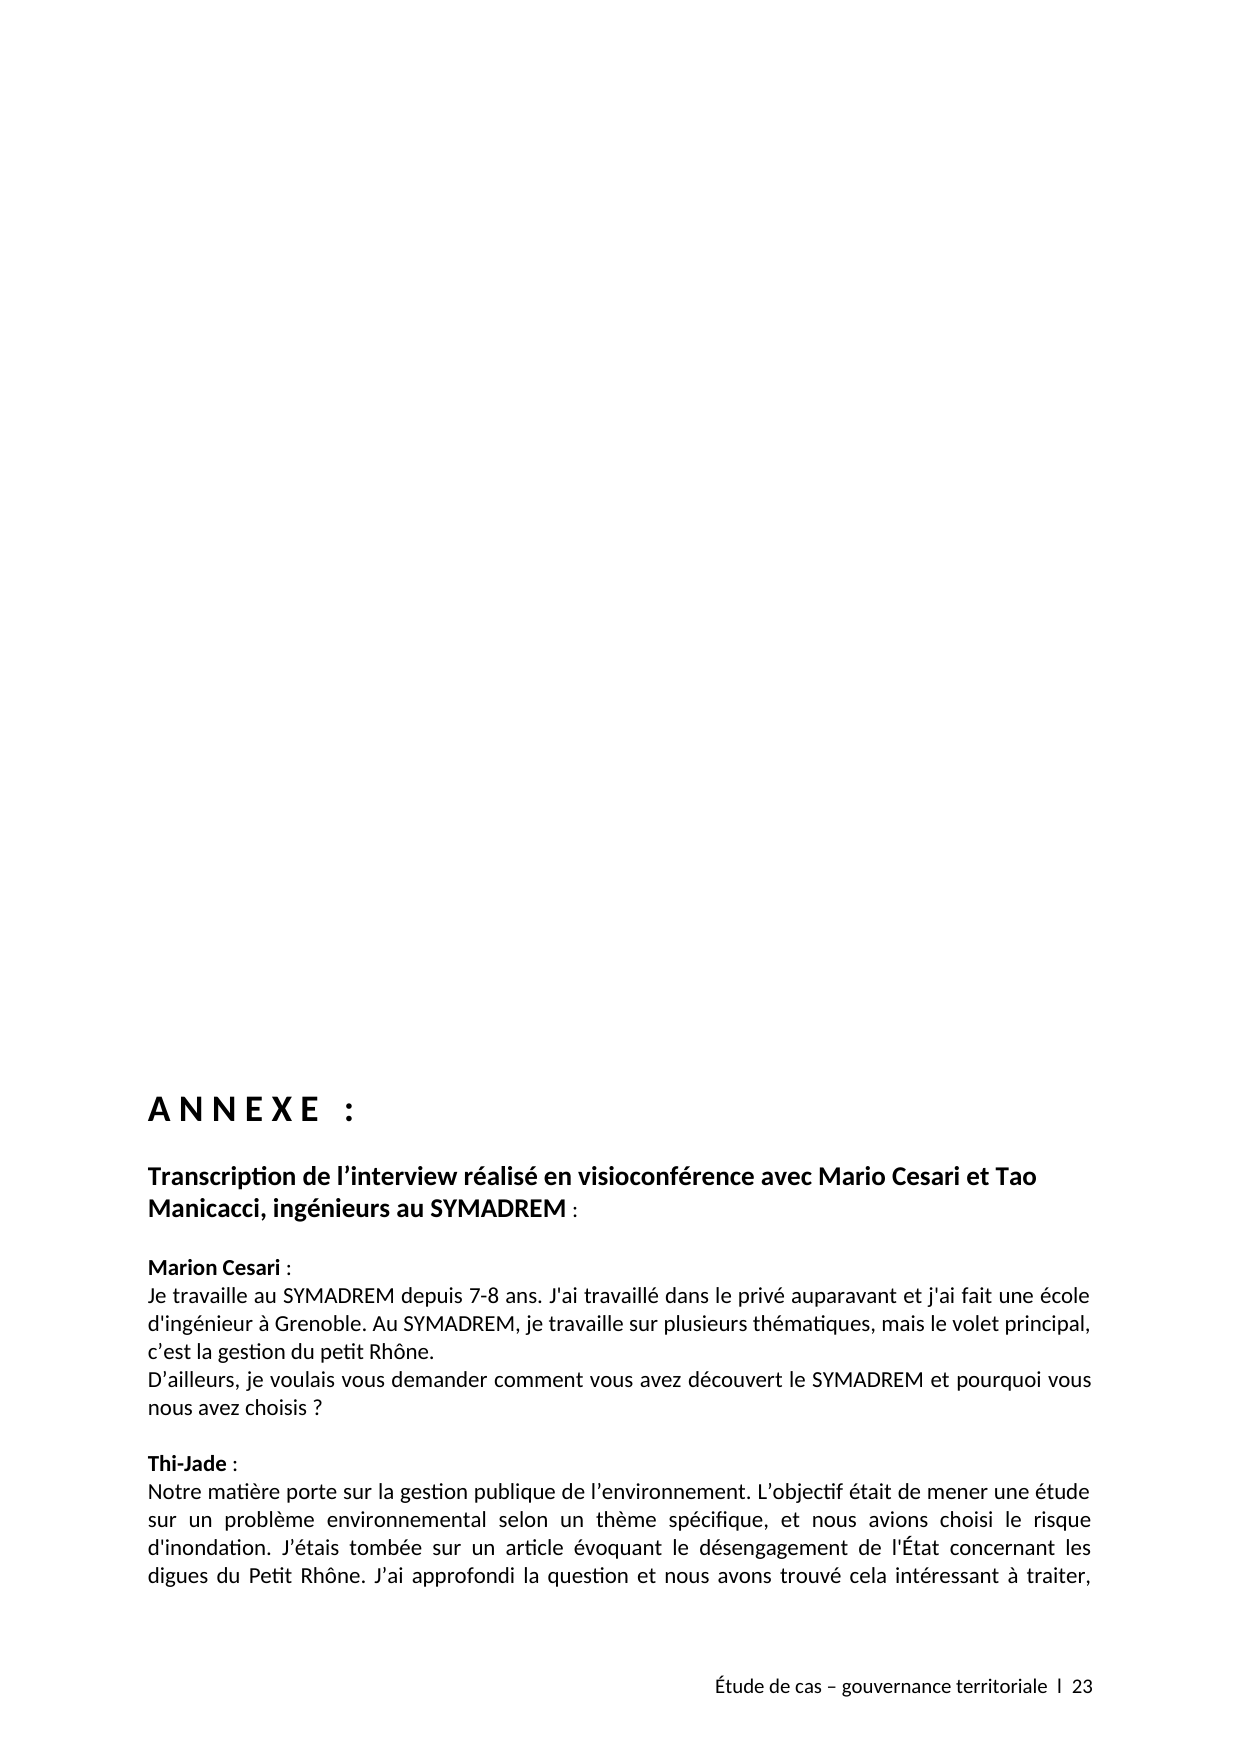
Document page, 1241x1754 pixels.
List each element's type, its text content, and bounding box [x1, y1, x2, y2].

text Marion Cesari : [148, 1253, 1093, 1281]
subtitle ANNEXE : [148, 1085, 1093, 1131]
text Transcription de l’interview réalisé en visioconférence avec Mario Cesari et Tao Manicacci, ingénieurs au SYMADREM : [148, 1159, 1093, 1225]
text D’ailleurs, je voulais vous demander comment vous avez découvert le SYMADREM et pourquoi vous nous avez choisis ? [148, 1365, 1093, 1421]
text Je travaille au SYMADREM depuis 7-8 ans. J'ai travaillé dans le privé auparavant et j'ai fait une école d'ingénieur à Grenoble. Au SYMADREM, je travaille sur plusieurs thématiques, mais le volet principal, c’est la gestion du petit Rhône. [148, 1281, 1093, 1365]
text Thi-Jade : [148, 1449, 1093, 1477]
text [148, 1477, 1093, 1589]
